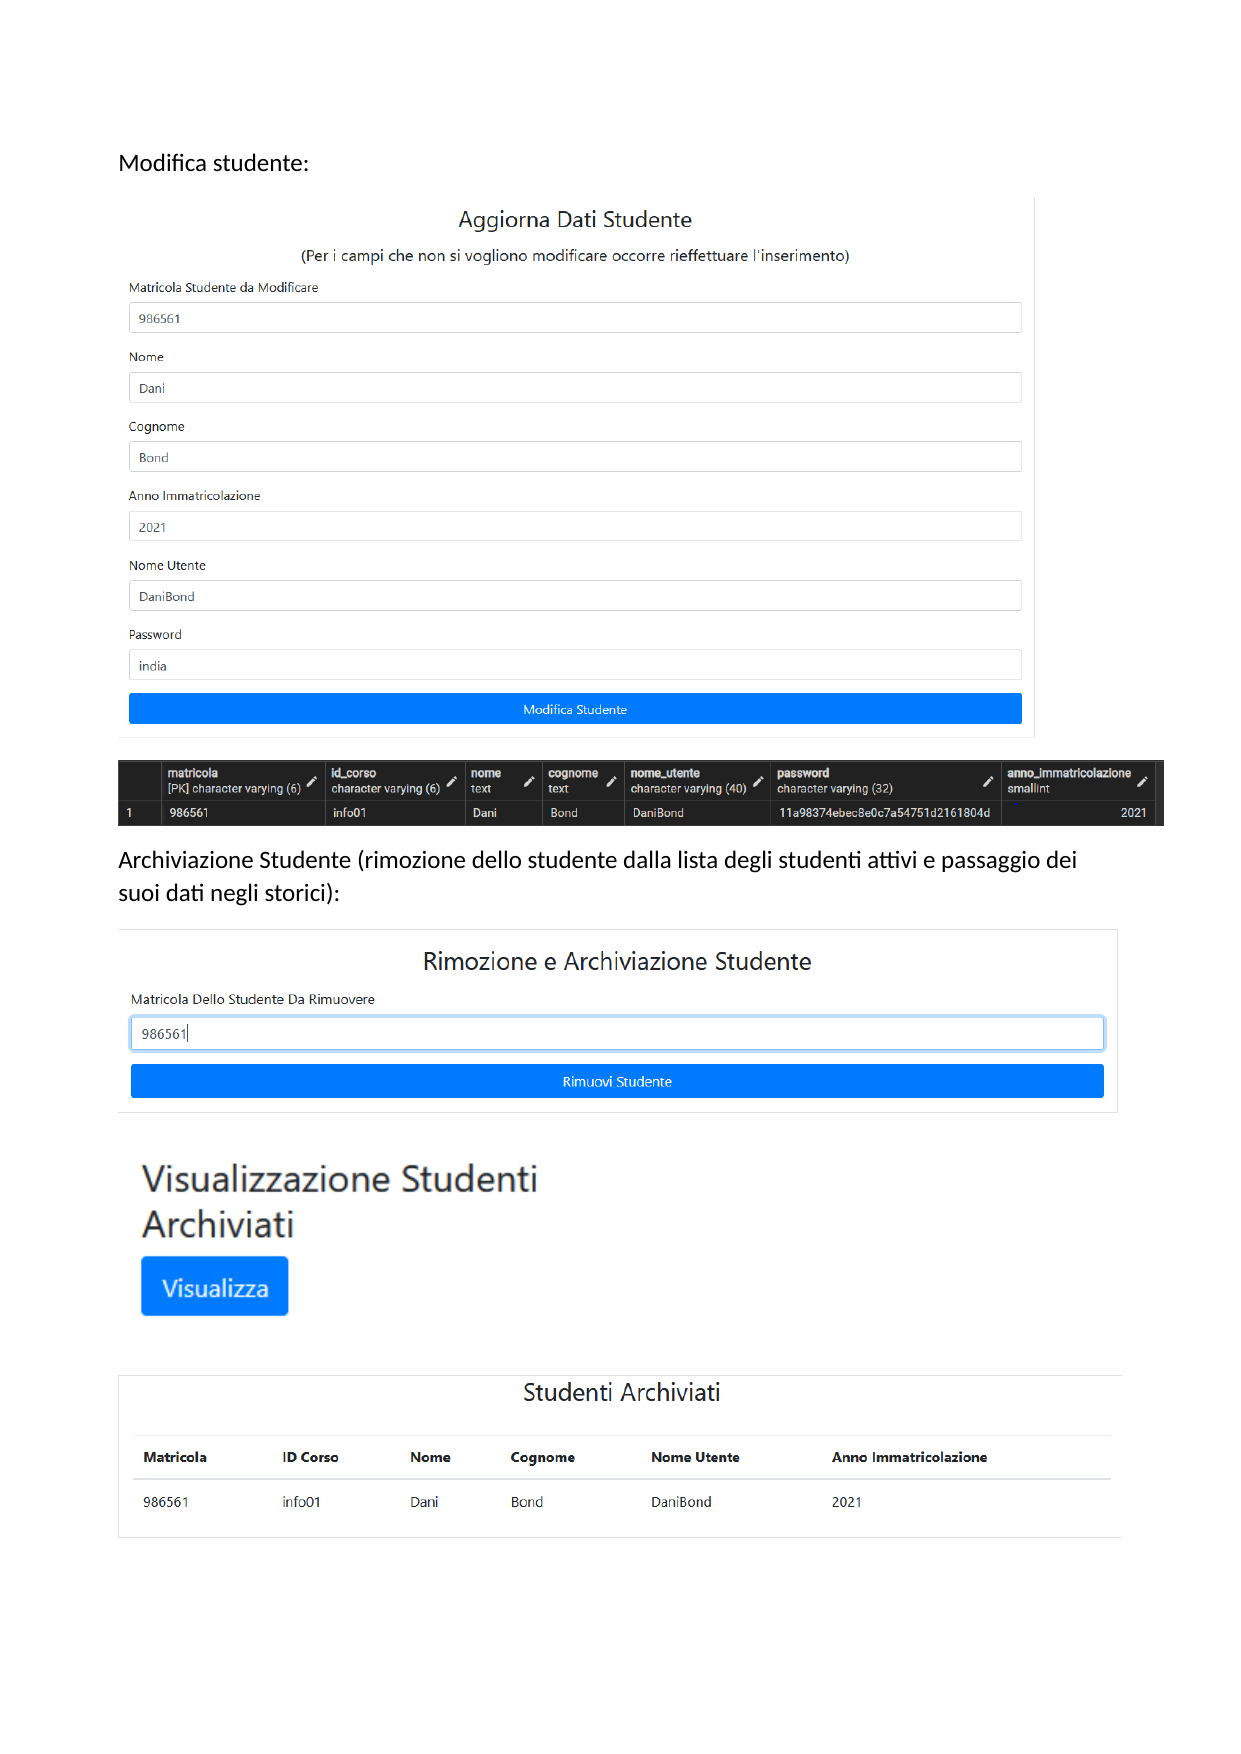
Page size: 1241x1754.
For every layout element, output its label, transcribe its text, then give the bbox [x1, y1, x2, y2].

picture [118, 1135, 597, 1346]
picture [118, 926, 1123, 1117]
picture [118, 197, 1042, 742]
text Modifica studente: [118, 148, 1122, 178]
text Archiviazione Studente (rimozione dello studente dalla lista degli studenti attivi e passaggio dei suoi dati negli storici): [118, 844, 1122, 907]
picture [118, 760, 1164, 826]
picture [118, 1364, 1123, 1547]
